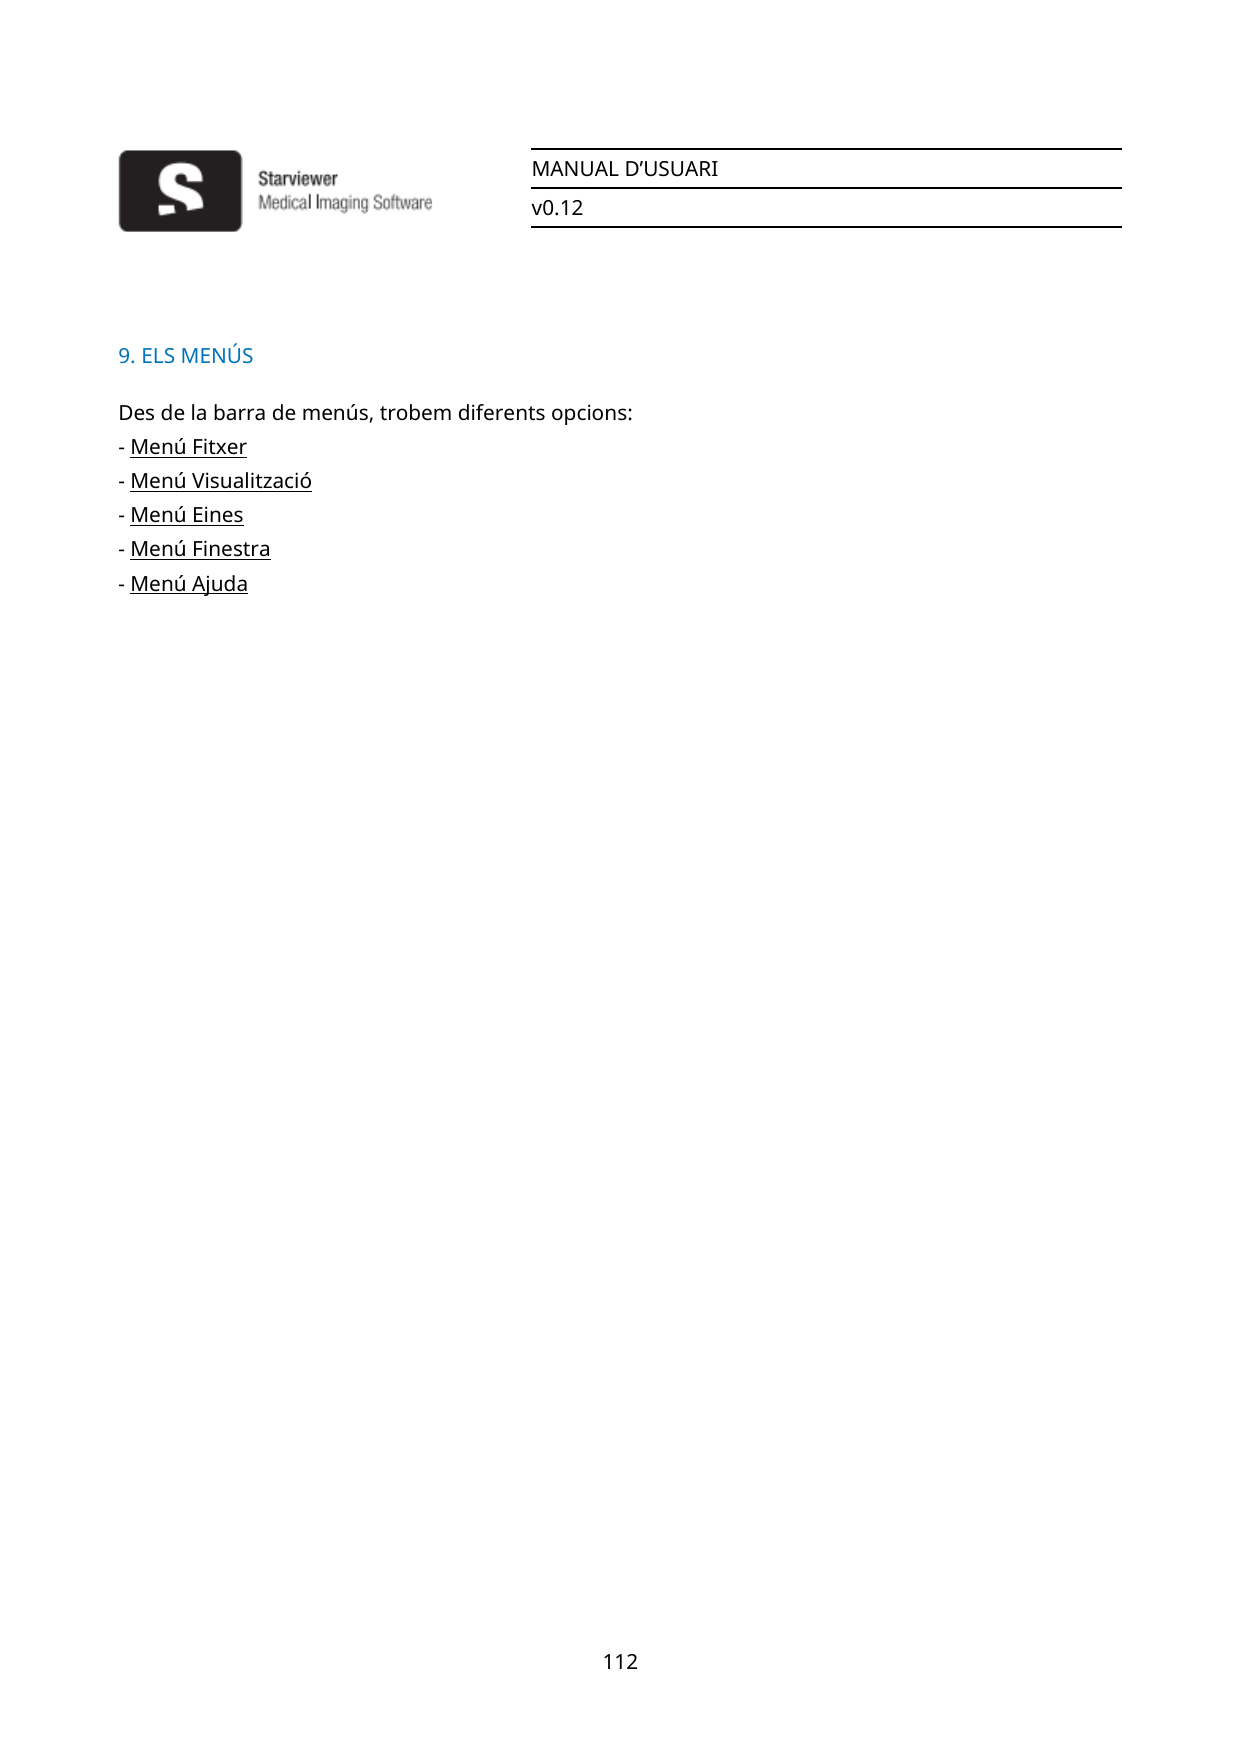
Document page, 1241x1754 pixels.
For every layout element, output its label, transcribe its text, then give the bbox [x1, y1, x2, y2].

text - Menú Ajuda [118, 569, 1122, 597]
text - Menú Visualització [118, 466, 1122, 495]
text - Menú Finestra [118, 534, 1122, 563]
text - Menú Fitxer [118, 432, 1122, 461]
text Des de la barra de menús, trobem diferents opcions: [118, 398, 1122, 427]
text - Menú Eines [118, 501, 1122, 529]
subtitle Els menús [118, 341, 1122, 370]
